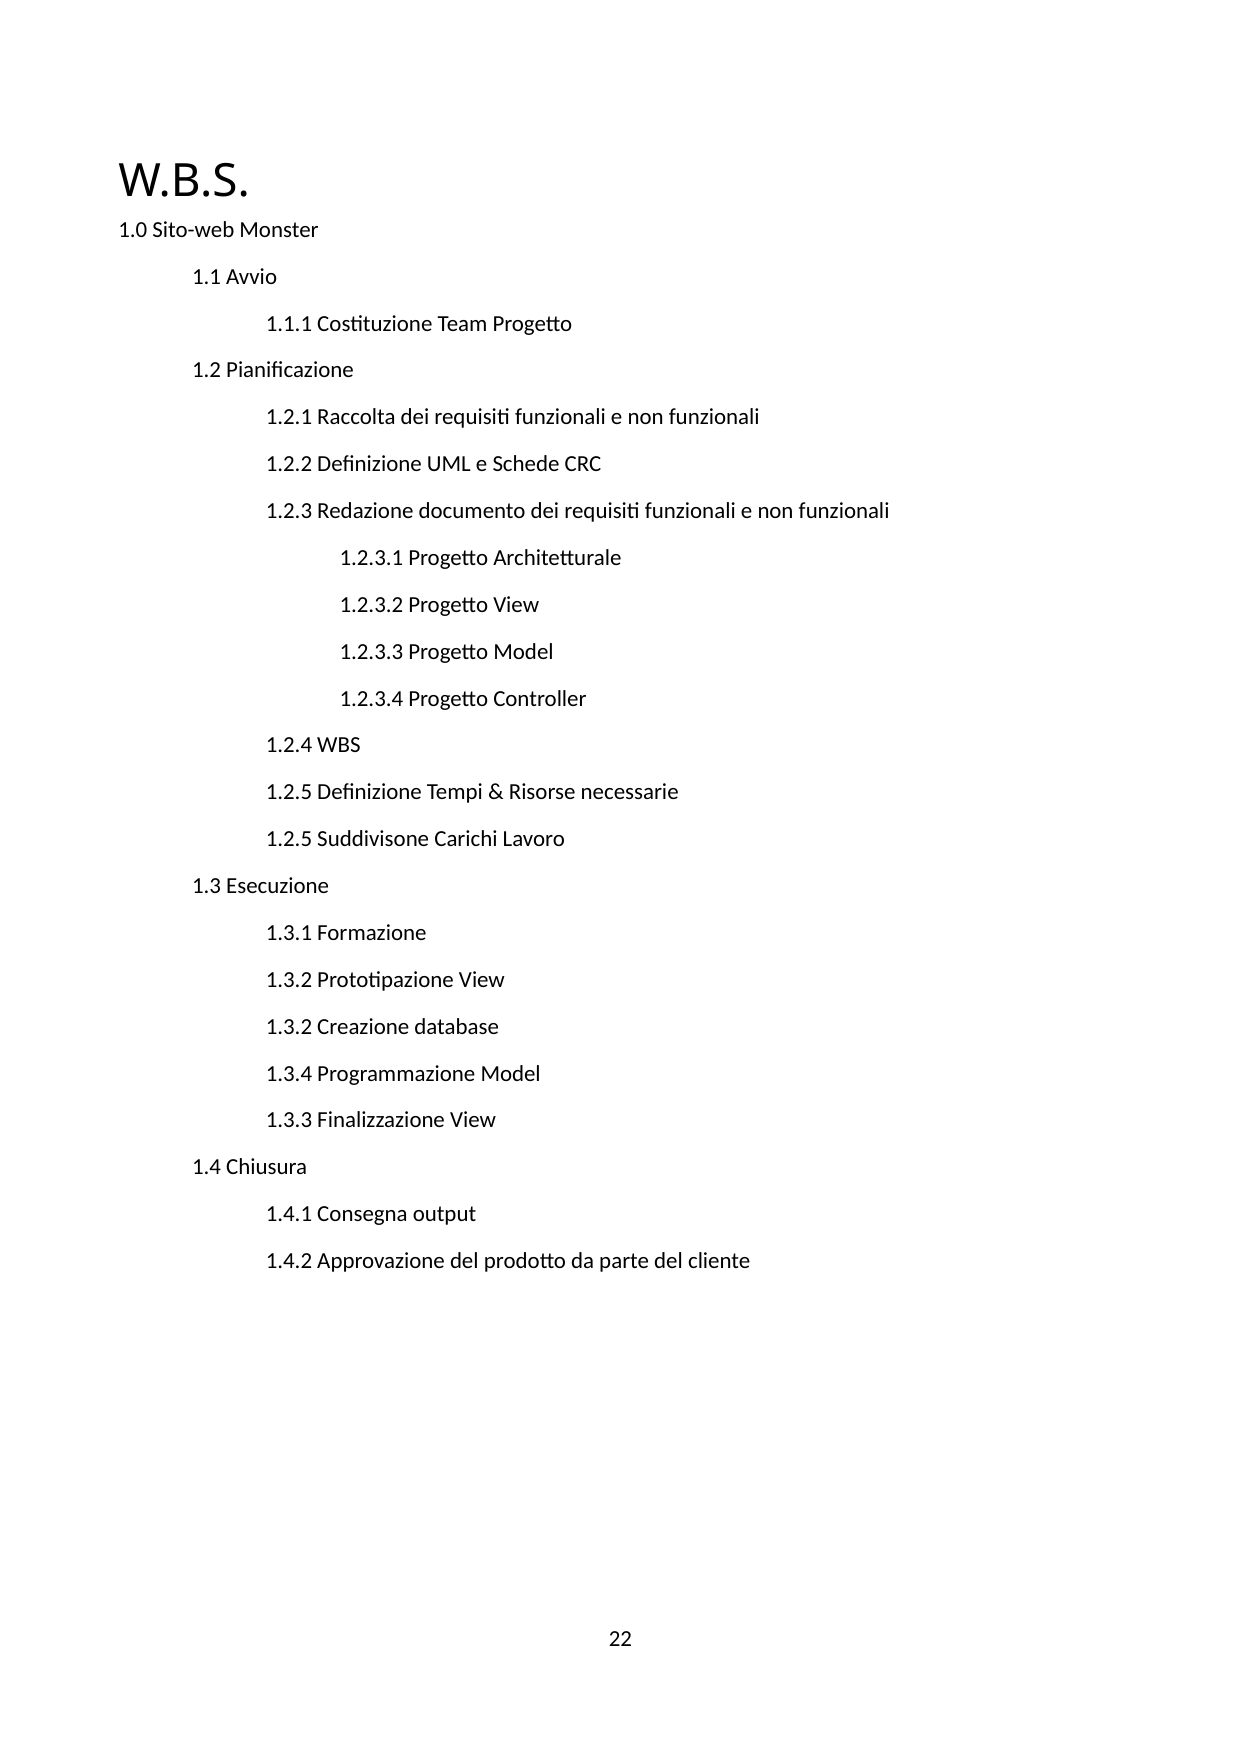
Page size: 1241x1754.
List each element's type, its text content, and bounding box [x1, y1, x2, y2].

text 1.4.1 Consegna output [192, 1199, 1122, 1227]
text 1.2.3.2 Progetto View [266, 590, 1122, 618]
text 1.0 Sito-web Monster [118, 215, 1122, 243]
subtitle W.B.S. [118, 148, 1122, 210]
text 1.3.1 Formazione [192, 918, 1122, 946]
text 1.3.2 Prototipazione View [192, 965, 1122, 993]
text 1.2.3.4 Progetto Controller [266, 684, 1122, 712]
text 1.2.3 Redazione documento dei requisiti funzionali e non funzionali [192, 496, 1122, 524]
text 1.3.3 Finalizzazione View [192, 1106, 1122, 1133]
text 1.3.4 Programmazione Model [192, 1059, 1122, 1087]
text 1.2.3.1 Progetto Architetturale [266, 543, 1122, 571]
text 1.2.5 Definizione Tempi & Risorse necessarie [192, 777, 1122, 805]
text 1.2.3.3 Progetto Model [266, 637, 1122, 665]
text 1.3 Esecuzione [118, 871, 1122, 899]
text 1.2.2 Definizione UML e Schede CRC [192, 449, 1122, 477]
text 1.2 Pianificazione [192, 356, 1122, 383]
text 1.2.4 WBS [192, 731, 1122, 758]
text 1.4.2 Approvazione del prodotto da parte del cliente [192, 1246, 1122, 1274]
text 1.1 Avvio [192, 262, 1122, 290]
text 1.1.1 Costituzione Team Progetto [192, 309, 1122, 337]
text 1.4 Chiusura [192, 1152, 1122, 1180]
text 1.2.1 Raccolta dei requisiti funzionali e non funzionali [192, 402, 1122, 430]
text 1.2.5 Suddivisone Carichi Lavoro [192, 824, 1122, 852]
text 1.3.2 Creazione database [192, 1012, 1122, 1040]
